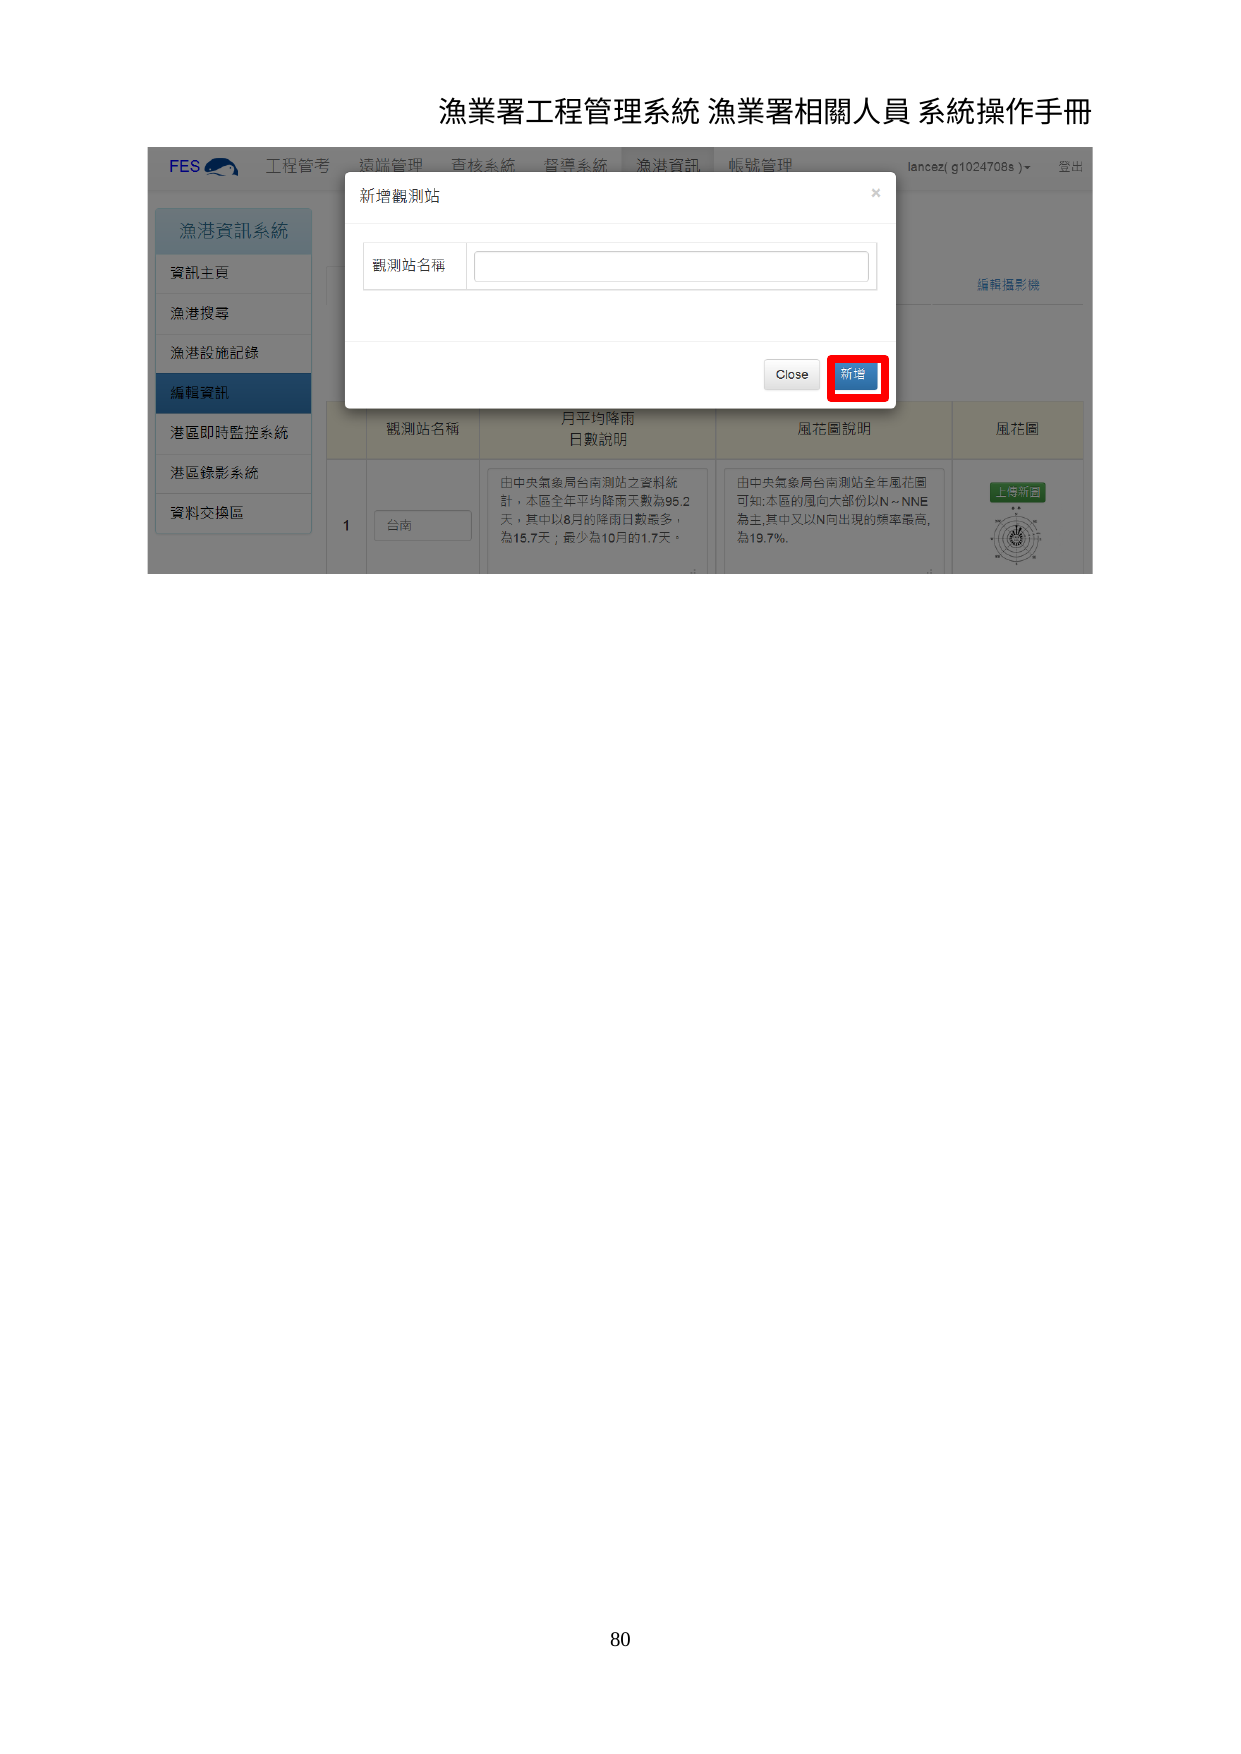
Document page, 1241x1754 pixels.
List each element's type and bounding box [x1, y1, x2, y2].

picture [147, 147, 1093, 574]
